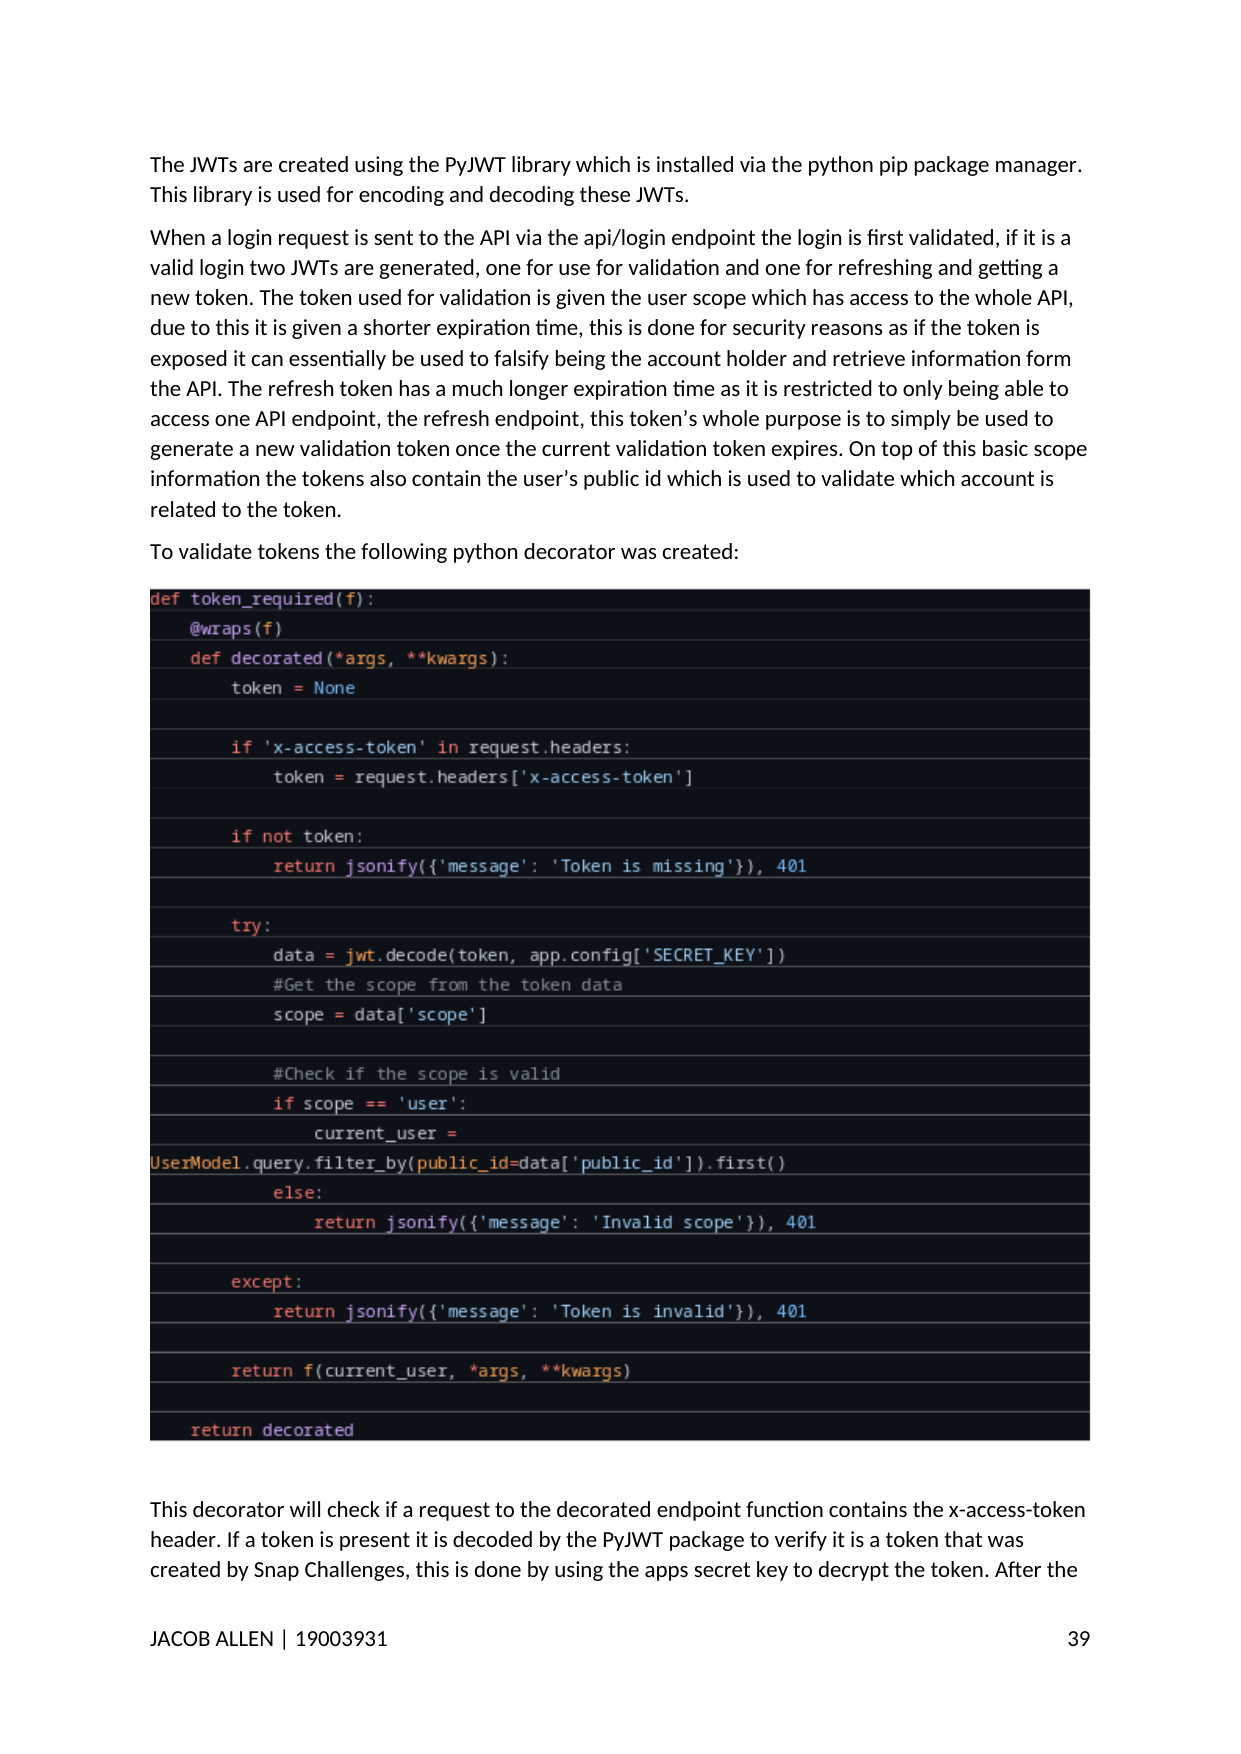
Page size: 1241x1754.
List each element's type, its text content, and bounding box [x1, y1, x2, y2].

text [150, 1495, 1090, 1583]
text To validate tokens the following python decorator was created: [150, 537, 1090, 566]
text When a login request is sent to the API via the api/login endpoint the login is first validated, if it is a valid login two JWTs are generated, one for use for validation and one for refreshing and getting a new token. The token used for validation is given the user scope which has access to the whole API, due to this it is given a shorter expiration time, this is done for security reasons as if the token is exposed it can essentially be used to falsify being the account holder and retrieve information form the API. The refresh token has a much longer expiration time as it is restricted to only being able to access one API endpoint, the refresh endpoint, this token’s whole purpose is to simply be used to generate a new validation token once the current validation token expires. On top of this basic scope information the tokens also contain the user’s public id which is used to validate which account is related to the token. [150, 223, 1090, 523]
text The JWTs are created using the PyJWT library which is installed via the python pip package manager. This library is used for encoding and decoding these JWTs. [150, 150, 1090, 208]
